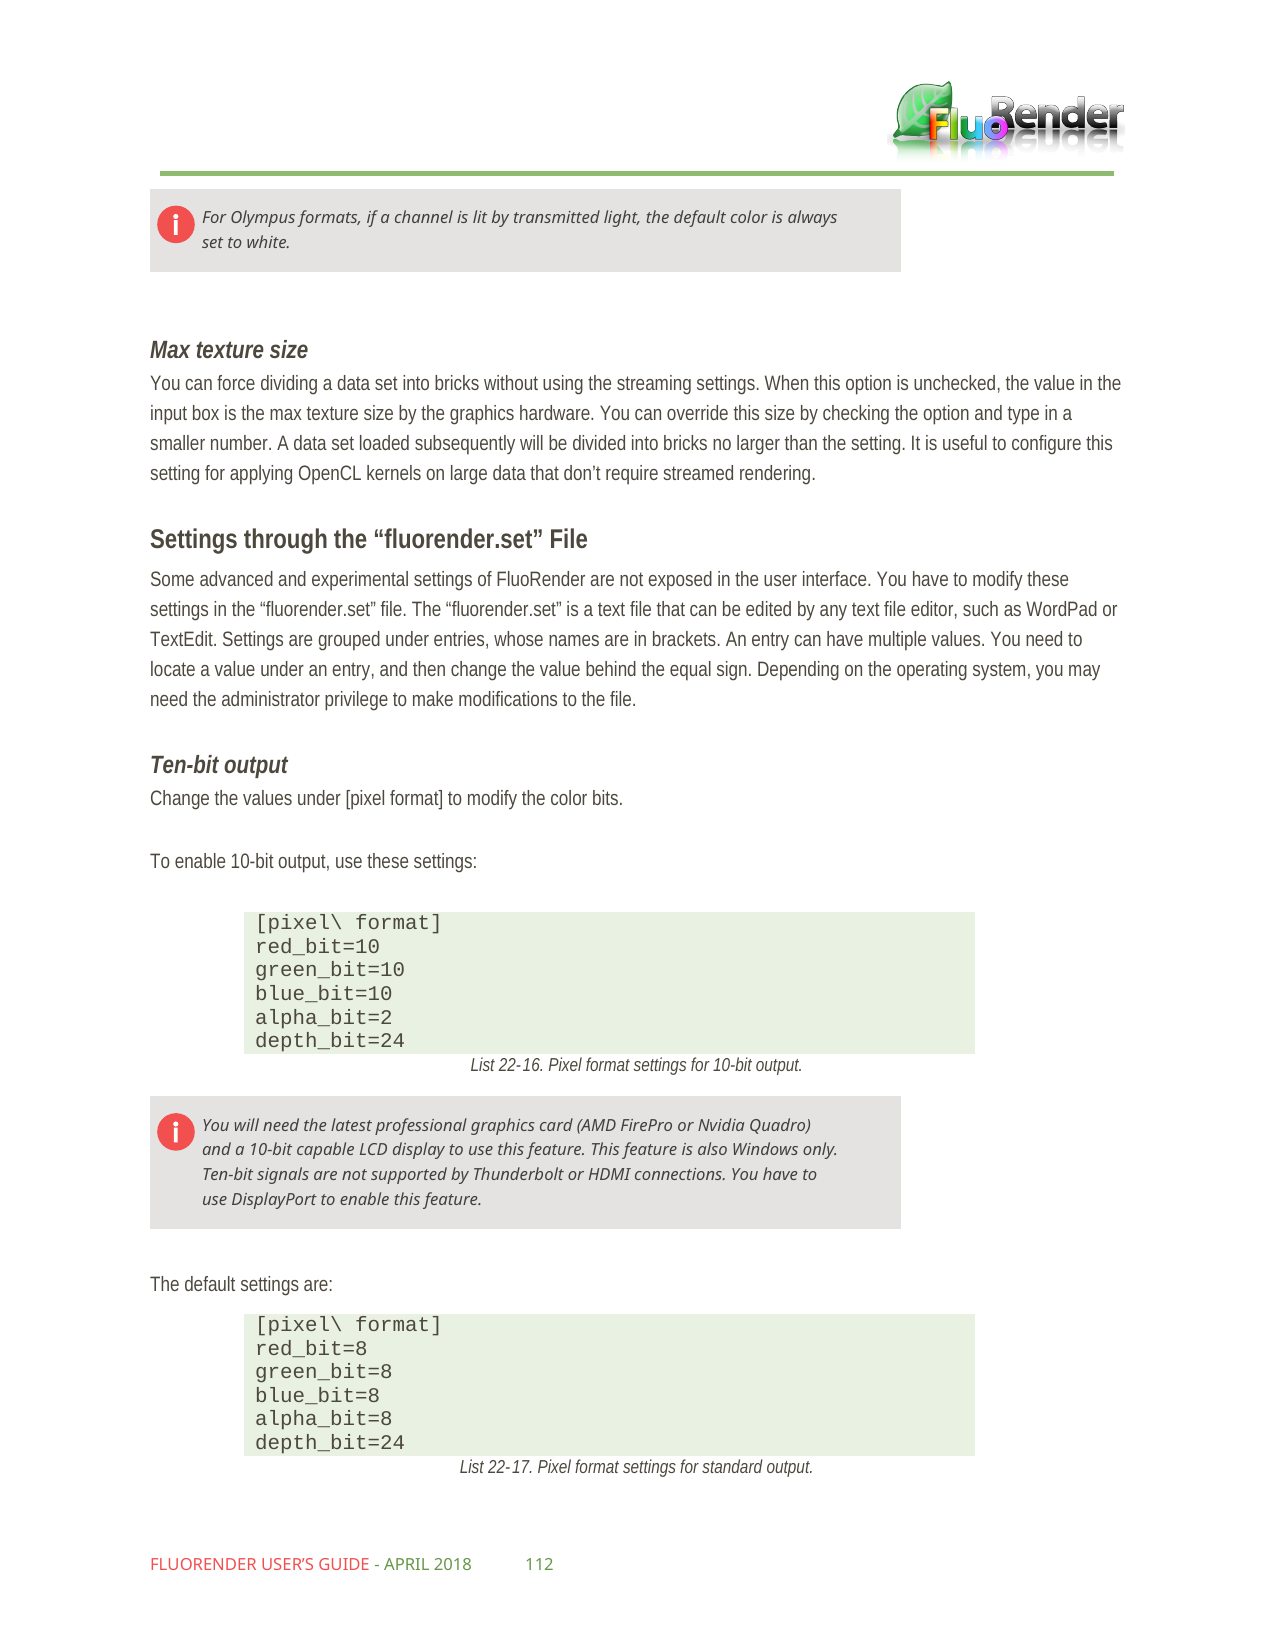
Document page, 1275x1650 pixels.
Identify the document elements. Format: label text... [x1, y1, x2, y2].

table_header For Olympus formats, if a channel is lit by transmitted light, the default color is always set to white. [202, 189, 901, 272]
text To enable 10-bit output, use these settings: [150, 849, 1125, 873]
picture [887, 75, 1125, 165]
table_header [pixel\ format] red_bit=10 green_bit=10 blue_bit=10 alpha_bit=2 depth_bit=24 [244, 912, 975, 1054]
table_header [150, 1096, 202, 1229]
subtitle Ten-bit output [150, 750, 1125, 779]
table_header You will need the latest professional graphics card (AMD FirePro or Nvidia Quadro) and a 10-bit capable LCD display to use this feature. This feature is also Windows only. Ten-bit signals are not supported by Thunderbolt or HDMI connections. You have to use DisplayPort to enable this feature. [202, 1096, 901, 1229]
table_header [150, 189, 202, 272]
text The default settings are: [150, 1271, 1125, 1295]
table_header [pixel\ format] red_bit=8 green_bit=8 blue_bit=8 alpha_bit=8 depth_bit=24 [244, 1314, 975, 1456]
subtitle Max texture size [150, 335, 1125, 364]
subtitle Settings through the “fluorender.set” File [150, 524, 1125, 555]
text Some advanced and experimental settings of FluoRender are not exposed in the user interface. You have to modify these settings in the “fluorender.set” file. The “fluorender.set” is a text file that can be edited by any text file editor, such as WordPad or TextEdit. Settings are grouped under entries, whose names are in brackets. An entry can have multiple values. You need to locate a value under an entry, and then change the value behind the equal sign. Depending on the operating system, you may need the administrator privilege to make modifications to the file. [150, 567, 1125, 711]
text You can force dividing a data set into bricks without using the streaming settings. When this option is unchecked, the value in the input box is the max texture size by the graphics hardware. You can override this size by checking the option and type in a smaller number. A data set loaded subsequently will be divided into bricks no larger than the setting. It is useful to configure this setting for applying OpenCL kernels on large data that don’t require streamed rendering. [150, 371, 1125, 484]
text Change the values under [pixel format] to modify the color bits. [150, 786, 1125, 810]
